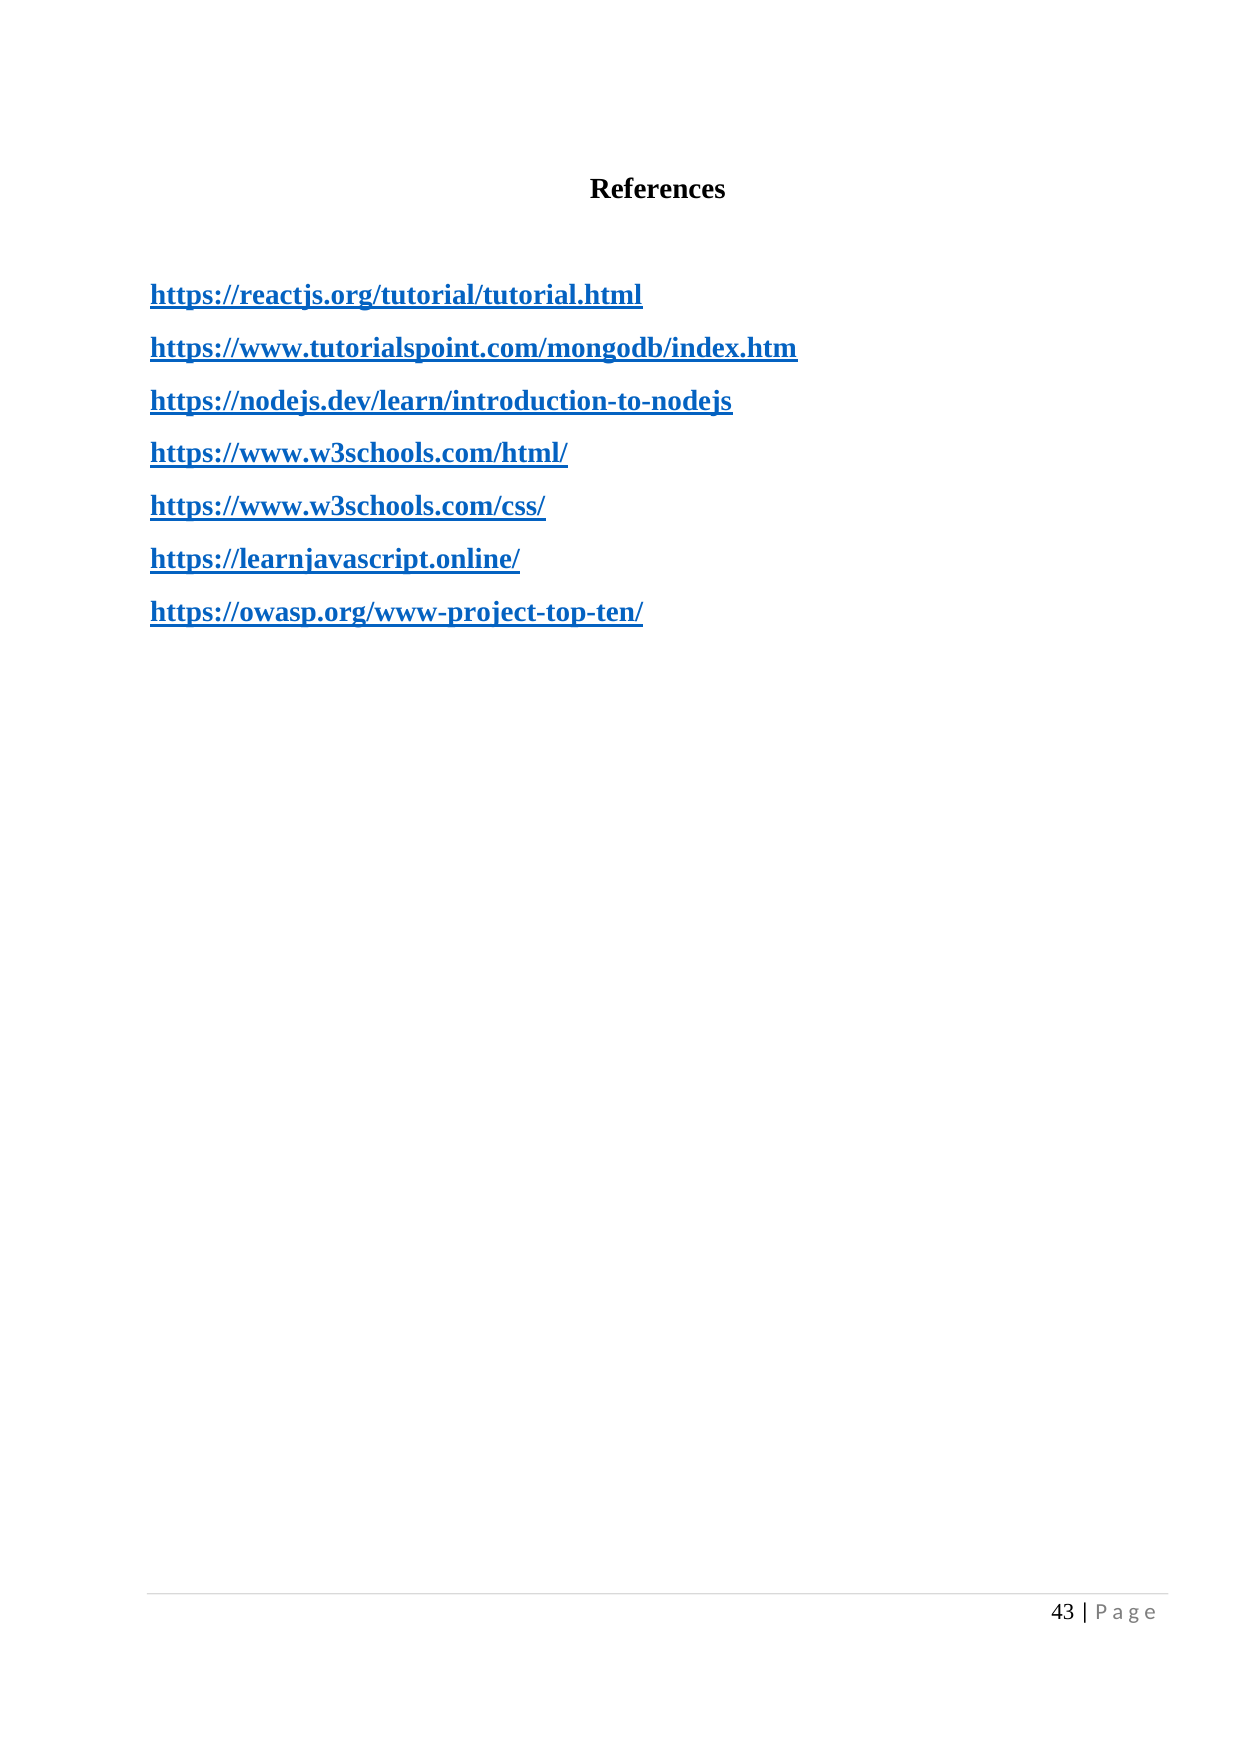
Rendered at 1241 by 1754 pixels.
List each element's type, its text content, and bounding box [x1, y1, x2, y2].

text https://reactjs.org/tutorial/tutorial.html https://www.tutorialspoint.com/mongodb/index.htm https://nodejs.dev/learn/introduction-to-nodejs https://www.w3schools.com/html/ https://www.w3schools.com/css/ https://learnjavascript.online/ https://owasp.org/www-project-top-ten/ [150, 277, 798, 359]
text https://reactjs.org/tutorial/tutorial.html https://www.tutorialspoint.com/mongodb/index.htm https://nodejs.dev/learn/introduction-to-nodejs https://www.w3schools.com/html/ https://www.w3schools.com/css/ https://learnjavascript.online/ https://owasp.org/www-project-top-ten/ [150, 362, 798, 628]
subtitle References [148, 171, 1167, 204]
